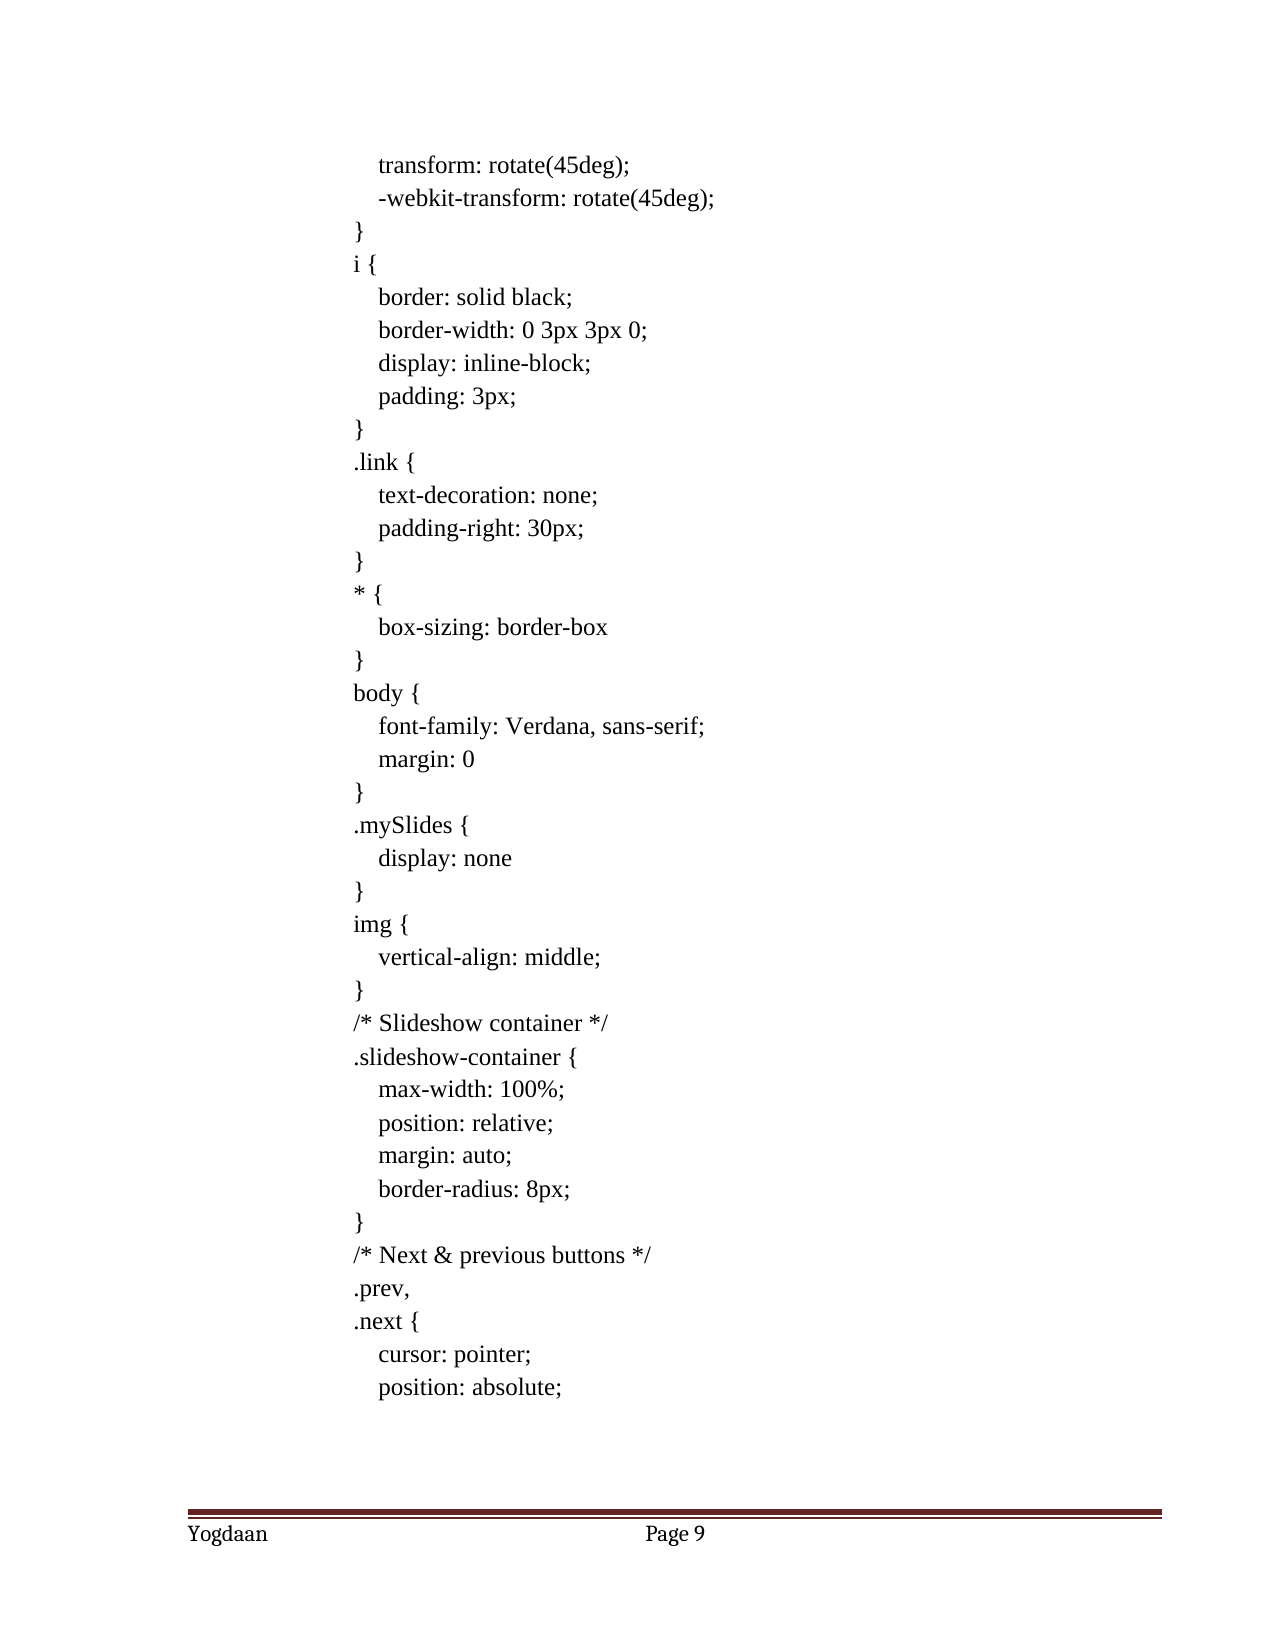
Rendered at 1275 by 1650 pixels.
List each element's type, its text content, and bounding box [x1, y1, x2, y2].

list border-width: 0 3px 3px 0; [328, 315, 1162, 344]
list body { [328, 678, 1162, 707]
list i { [328, 249, 1162, 278]
list .slideshow-container { [328, 1042, 1162, 1070]
list position: relative; [328, 1108, 1162, 1136]
list display: inline-block; [328, 348, 1162, 377]
list } [328, 645, 1162, 674]
list img { [328, 909, 1162, 938]
list transform: rotate(45deg); [328, 150, 1162, 179]
list /* Next & previous buttons */ [328, 1240, 1162, 1268]
list padding: 3px; [328, 381, 1162, 410]
list cursor: pointer; [328, 1339, 1162, 1367]
list } [328, 1207, 1162, 1235]
list } [328, 777, 1162, 806]
list position: absolute; [328, 1372, 1162, 1401]
list text-decoration: none; [328, 480, 1162, 509]
list font-family: Verdana, sans-serif; [328, 711, 1162, 740]
list * { [328, 579, 1162, 608]
list } [328, 976, 1162, 1004]
list .link { [328, 447, 1162, 476]
list margin: auto; [328, 1141, 1162, 1169]
list } [328, 216, 1162, 245]
list box-sizing: border-box [328, 612, 1162, 641]
list /* Slideshow container */ [328, 1008, 1162, 1037]
list padding-right: 30px; [328, 513, 1162, 542]
list .prev, [328, 1273, 1162, 1301]
list vertical-align: middle; [328, 942, 1162, 971]
list .next { [328, 1306, 1162, 1334]
list margin: 0 [328, 744, 1162, 773]
list } [328, 546, 1162, 575]
list .mySlides { [328, 810, 1162, 839]
list border-radius: 8px; [328, 1174, 1162, 1202]
list -webkit-transform: rotate(45deg); [328, 183, 1162, 212]
list } [328, 876, 1162, 905]
list display: none [328, 843, 1162, 872]
list max-width: 100%; [328, 1074, 1162, 1103]
list border: solid black; [328, 282, 1162, 311]
list } [328, 414, 1162, 443]
